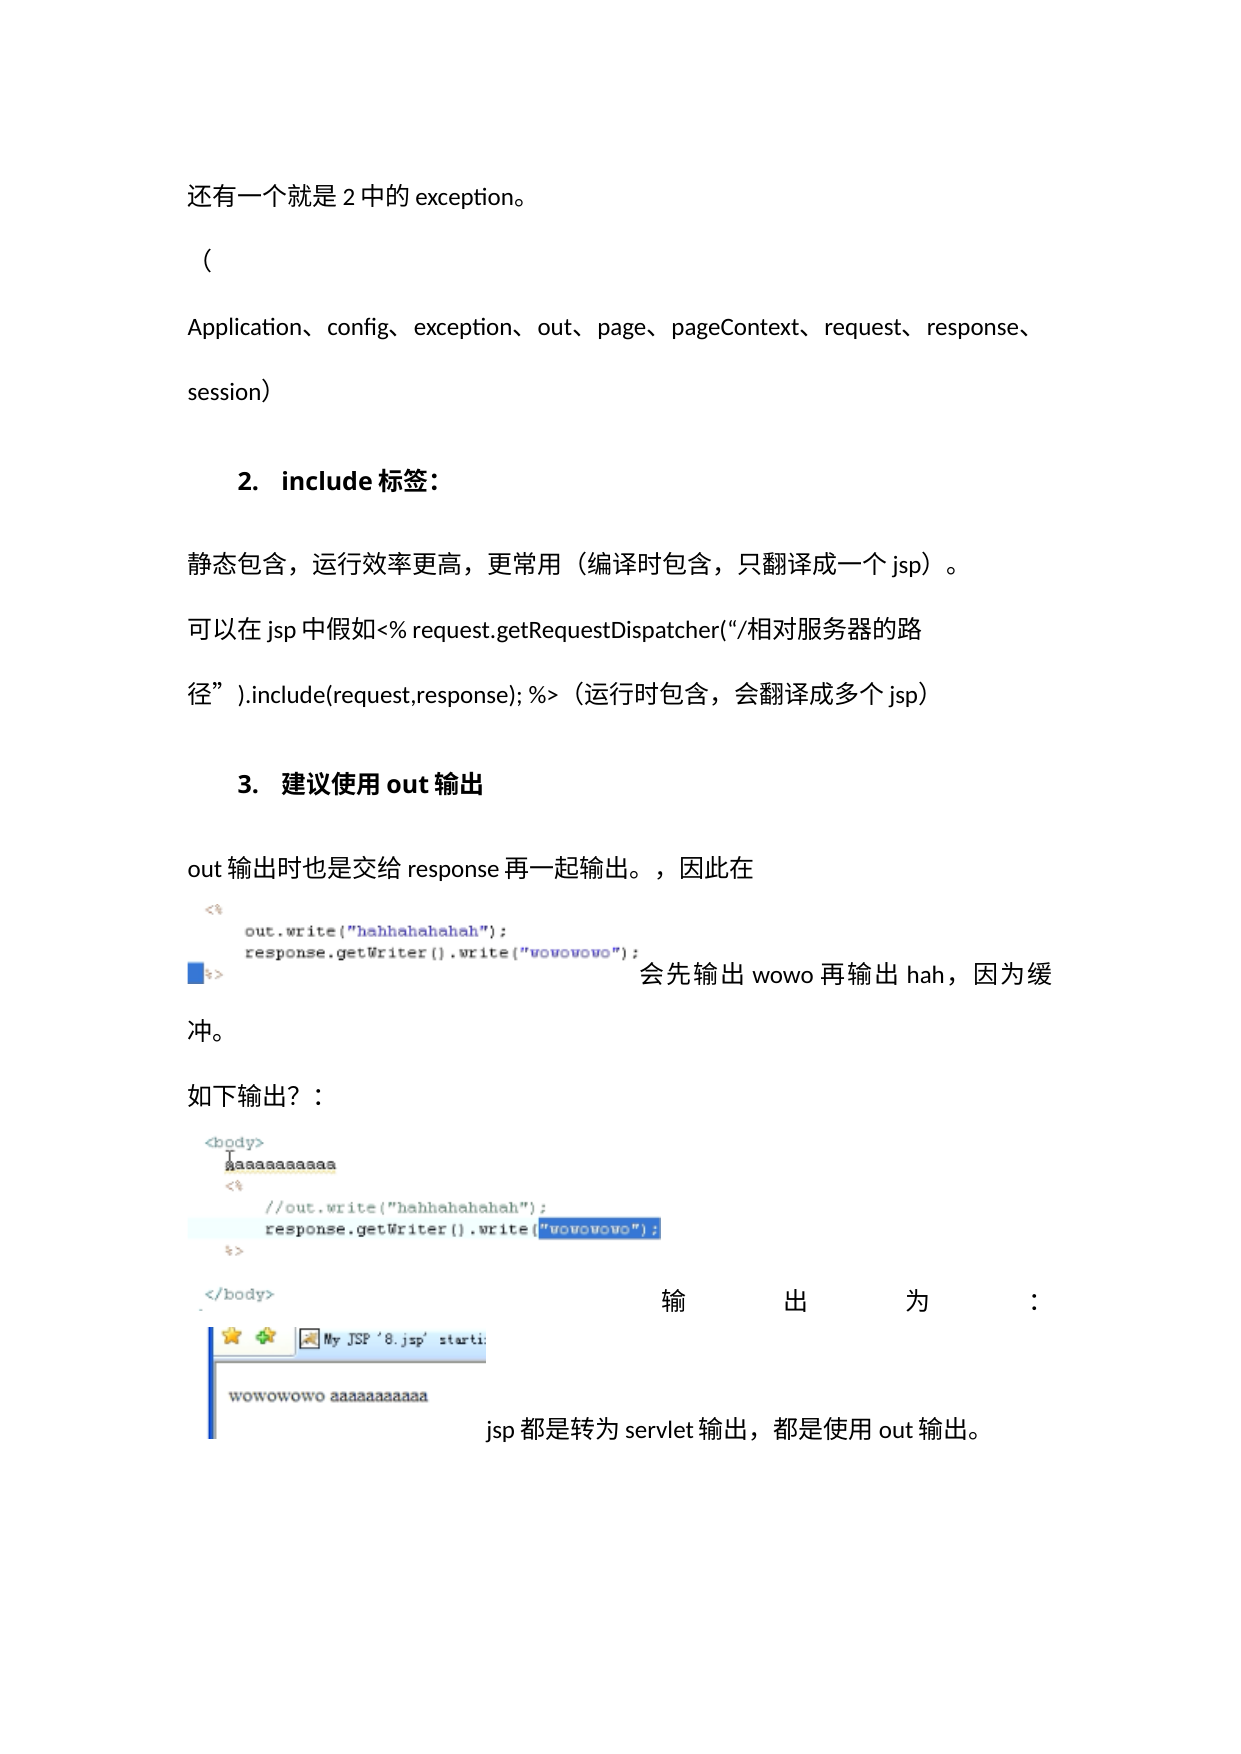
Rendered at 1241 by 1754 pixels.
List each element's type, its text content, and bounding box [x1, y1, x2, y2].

text 如下输出？： [187, 1062, 1053, 1127]
picture [187, 1327, 486, 1439]
subtitle 建议使用out输出 [237, 751, 1053, 816]
subtitle include标签： [237, 447, 1053, 512]
text 静态包含，运行效率更高，更常用（编译时包含，只翻译成一个jsp）。 [187, 531, 1053, 596]
text 可以在jsp中假如<% request.getRequestDispatcher(“/相对服务器的路径”).include(request,response); %>（运行时包含，会翻译成多个jsp） [187, 596, 1053, 726]
picture [187, 904, 639, 984]
picture [187, 1130, 661, 1311]
text 还有一个就是2中的exception。 [187, 162, 1053, 227]
text out输出时也是交给response再一起输出。，因此在 [187, 834, 1053, 899]
text （Application、config、exception、out、page、pageContext、request、response、session） [187, 227, 1053, 422]
